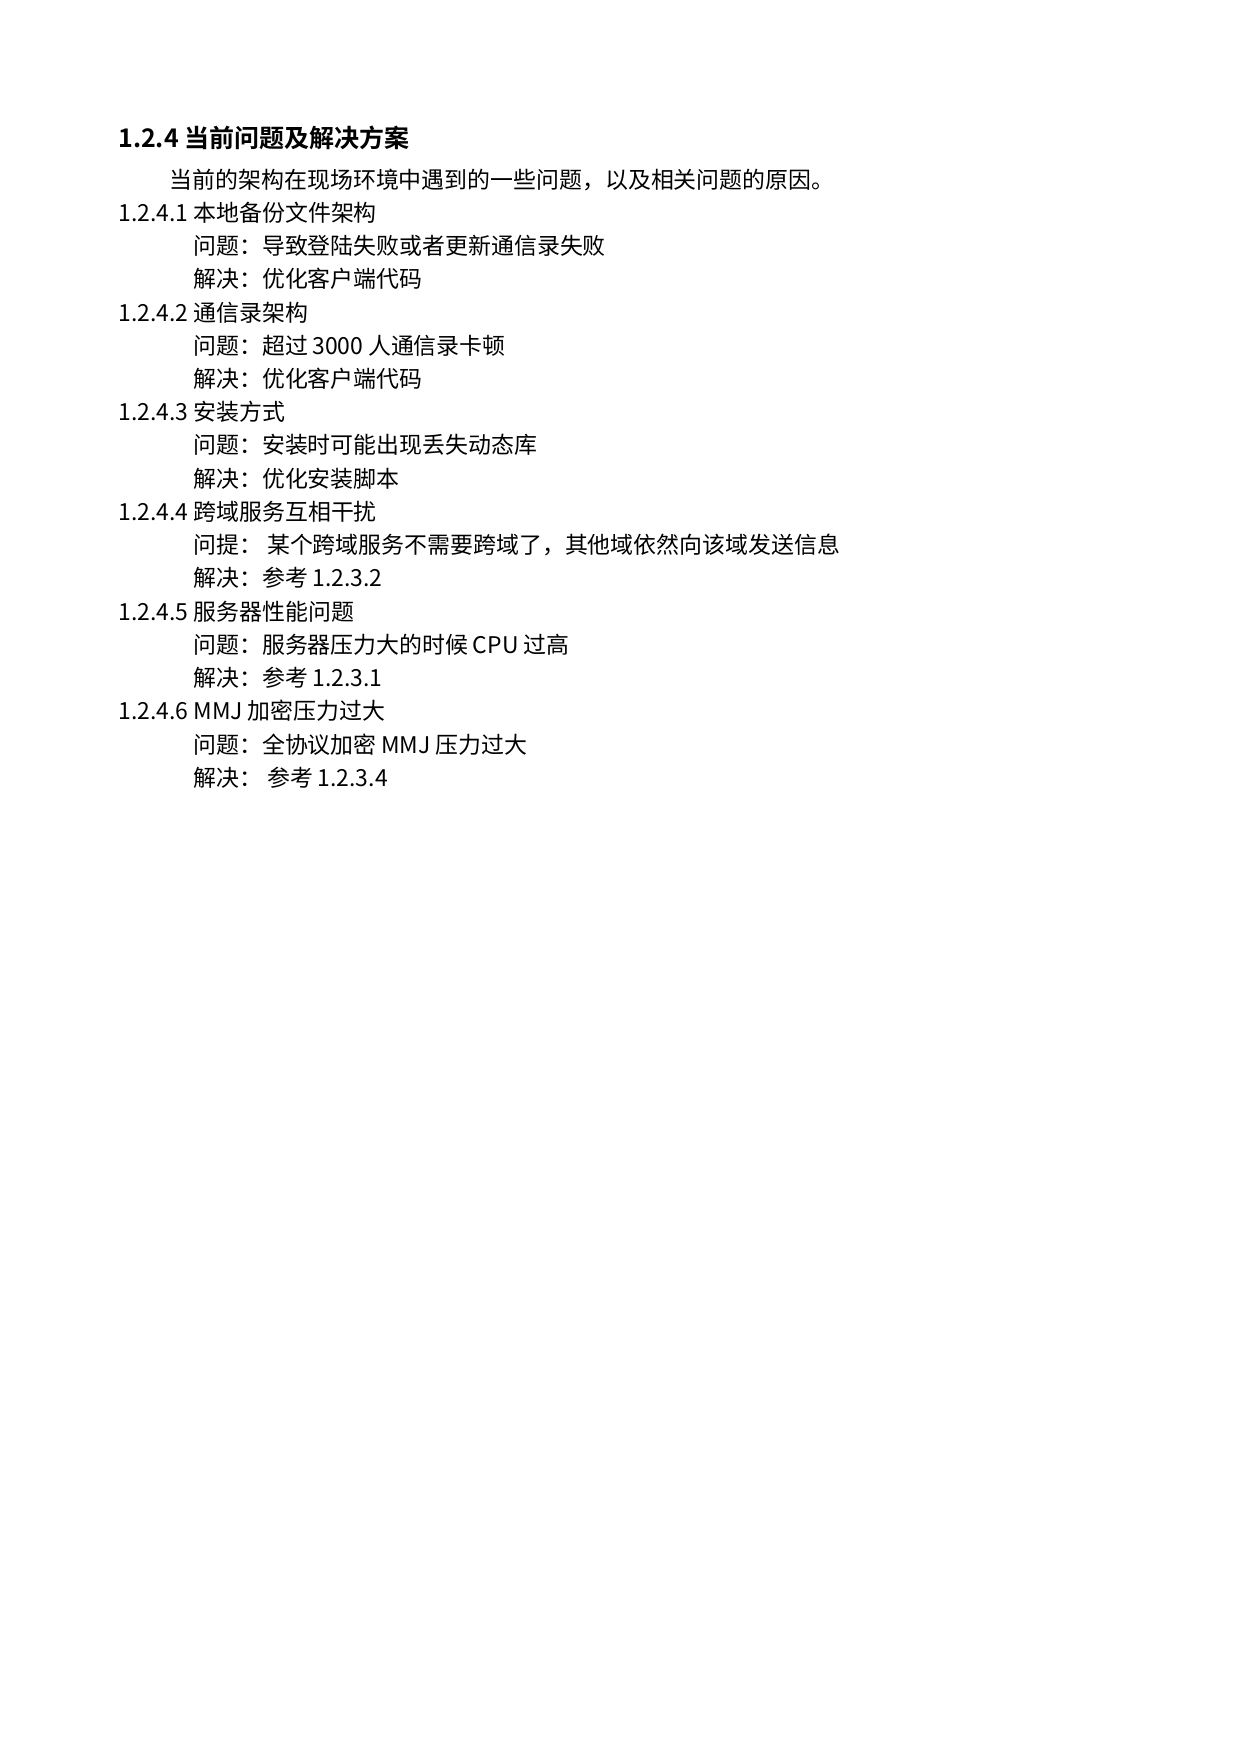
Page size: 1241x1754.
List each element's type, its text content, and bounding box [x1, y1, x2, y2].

text 问提： 某个跨域服务不需要跨域了，其他域依然向该域发送信息 [118, 527, 1122, 560]
text 解决：优化客户端代码 [118, 361, 1122, 394]
text 1.2.4 当前问题及解决方案 [118, 118, 1122, 154]
text 问题：导致登陆失败或者更新通信录失败 [118, 228, 1122, 261]
text 1.2.4.2 通信录架构 [118, 294, 1122, 328]
text 解决： 参考1.2.3.4 [118, 760, 1122, 793]
text 解决：参考1.2.3.2 [118, 560, 1122, 593]
text 1.2.4.5 服务器性能问题 [118, 593, 1122, 627]
text 问题：安装时可能出现丢失动态库 [118, 427, 1122, 461]
text 问题：超过3000人通信录卡顿 [118, 328, 1122, 361]
text 解决：优化安装脚本 [118, 461, 1122, 494]
text 1.2.4.6 MMJ加密压力过大 [118, 693, 1122, 726]
text 1.2.4.1 本地备份文件架构 [118, 195, 1122, 228]
text 当前的架构在现场环境中遇到的一些问题，以及相关问题的原因。 [118, 162, 1122, 195]
text 1.2.4.4 跨域服务互相干扰 [118, 494, 1122, 527]
text 问题：服务器压力大的时候CPU过高 [118, 627, 1122, 660]
text 解决：优化客户端代码 [118, 261, 1122, 294]
text 问题：全协议加密MMJ压力过大 [118, 726, 1122, 760]
text 1.2.4.3 安装方式 [118, 394, 1122, 427]
text 解决：参考1.2.3.1 [118, 660, 1122, 693]
